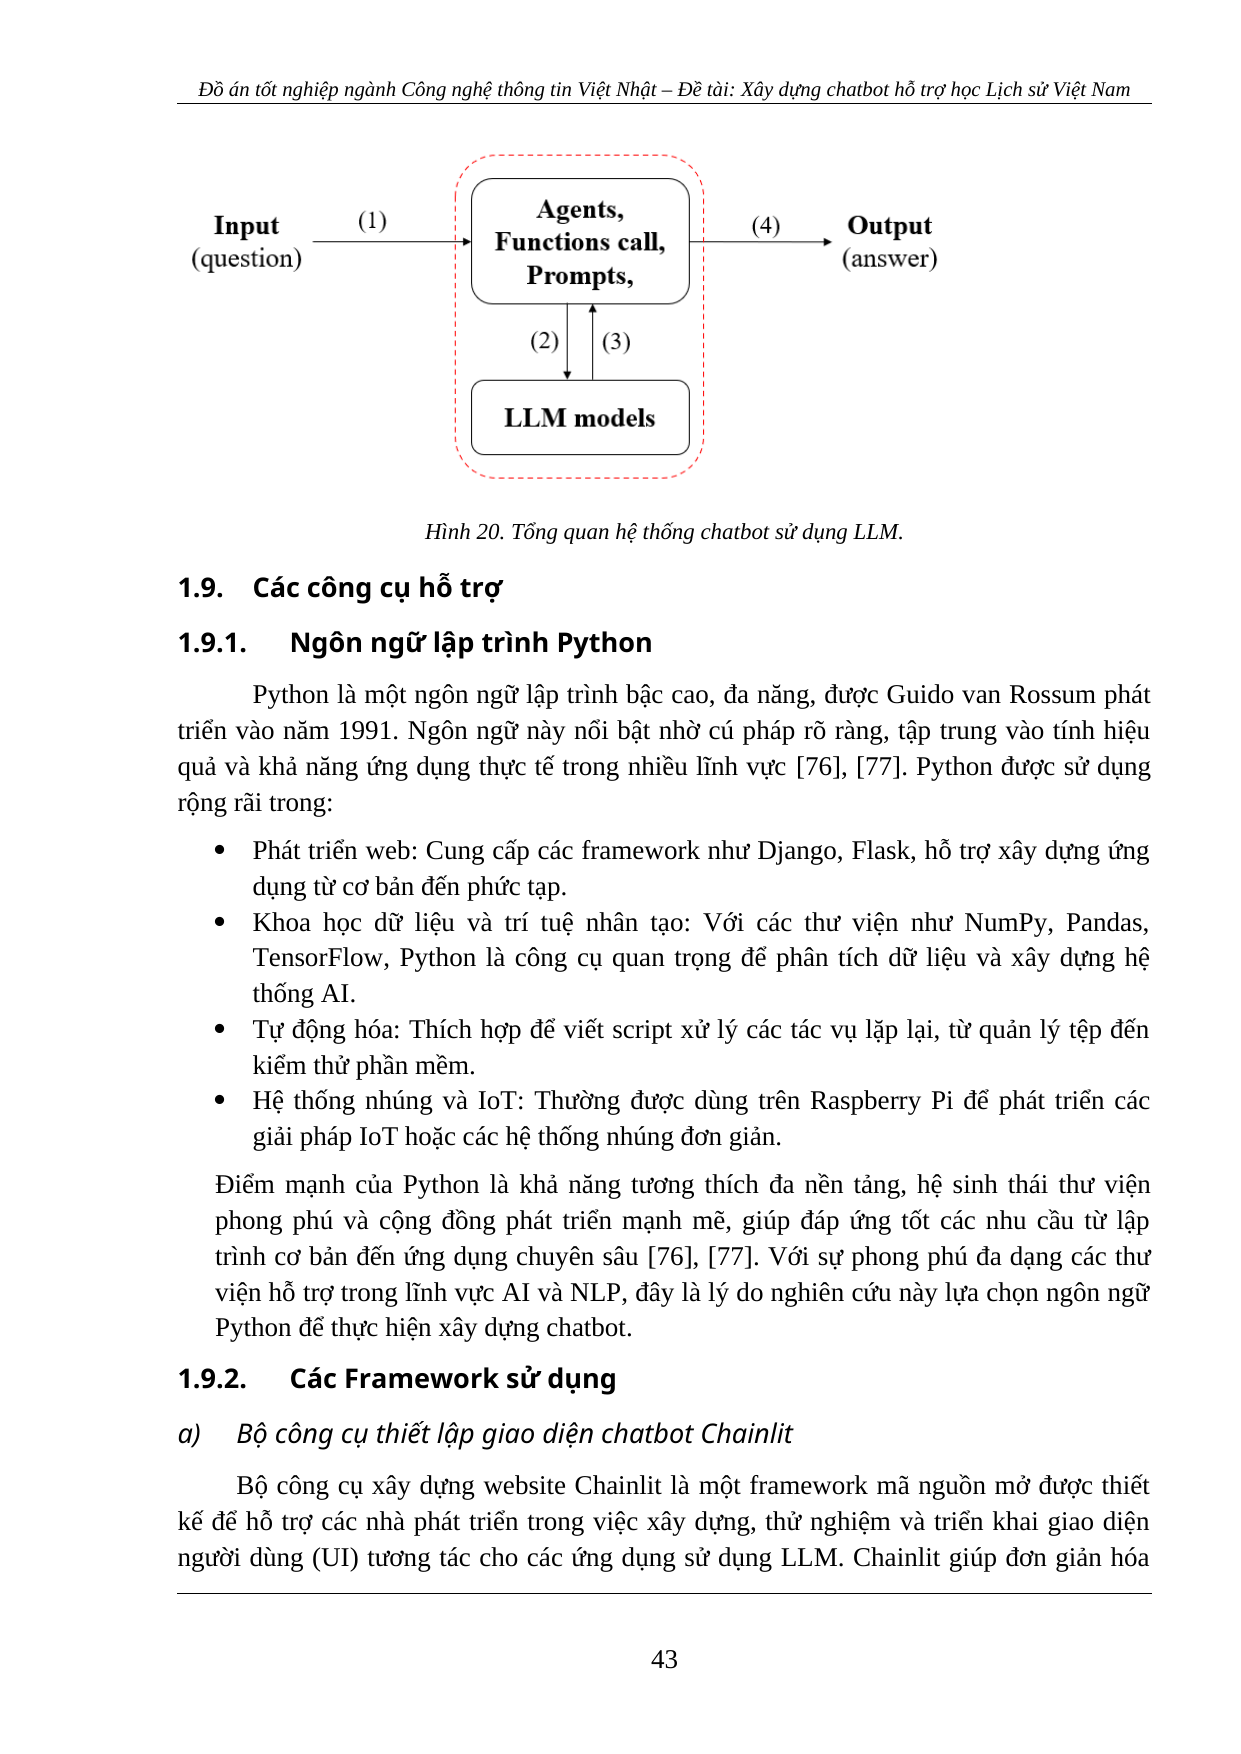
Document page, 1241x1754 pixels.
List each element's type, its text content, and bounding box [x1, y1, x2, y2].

text Hình 20. Tổng quan hệ thống chatbot sử dụng LLM. [177, 518, 1152, 544]
subtitle Bộ công cụ thiết lập giao diện chatbot Chainlit [177, 1414, 1152, 1451]
list Hệ thống nhúng và IoT: Thường được dùng trên Raspberry Pi để phát triển các giải pháp IoT hoặc các hệ thống nhúng đơn giản. [215, 1084, 1152, 1151]
picture [177, 119, 989, 501]
subtitle Ngôn ngữ lập trình Python [177, 624, 1152, 661]
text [177, 1469, 1152, 1572]
list Khoa học dữ liệu và trí tuệ nhân tạo: Với các thư viện như NumPy, Pandas, TensorFlow, Python là công cụ quan trọng để phân tích dữ liệu và xây dựng hệ thống AI. [215, 906, 1152, 1008]
list Tự động hóa: Thích hợp để viết script xử lý các tác vụ lặp lại, từ quản lý tệp đến kiểm thử phần mềm. [215, 1013, 1152, 1080]
subtitle Các công cụ hỗ trợ [177, 569, 1152, 606]
list Phát triển web: Cung cấp các framework như Django, Flask, hỗ trợ xây dựng ứng dụng từ cơ bản đến phức tạp. [215, 834, 1152, 901]
text Điểm mạnh của Python là khả năng tương thích đa nền tảng, hệ sinh thái thư viện phong phú và cộng đồng phát triển mạnh mẽ, giúp đáp ứng tốt các nhu cầu từ lập trình cơ bản đến ứng dụng chuyên sâu . Với sự phong phú đa dạng các thư viện hỗ trợ trong lĩnh vực AI và NLP, đây là lý do nghiên cứu này lựa chọn ngôn ngữ Python để thực hiện xây dựng chatbot. [215, 1168, 1152, 1343]
text Python là một ngôn ngữ lập trình bậc cao, đa năng, được Guido van Rossum phát triển vào năm 1991. Ngôn ngữ này nổi bật nhờ cú pháp rõ ràng, tập trung vào tính hiệu quả và khả năng ứng dụng thực tế trong nhiều lĩnh vực . Python được sử dụng rộng rãi trong: [177, 679, 1152, 817]
subtitle Các Framework sử dụng [177, 1360, 1152, 1397]
